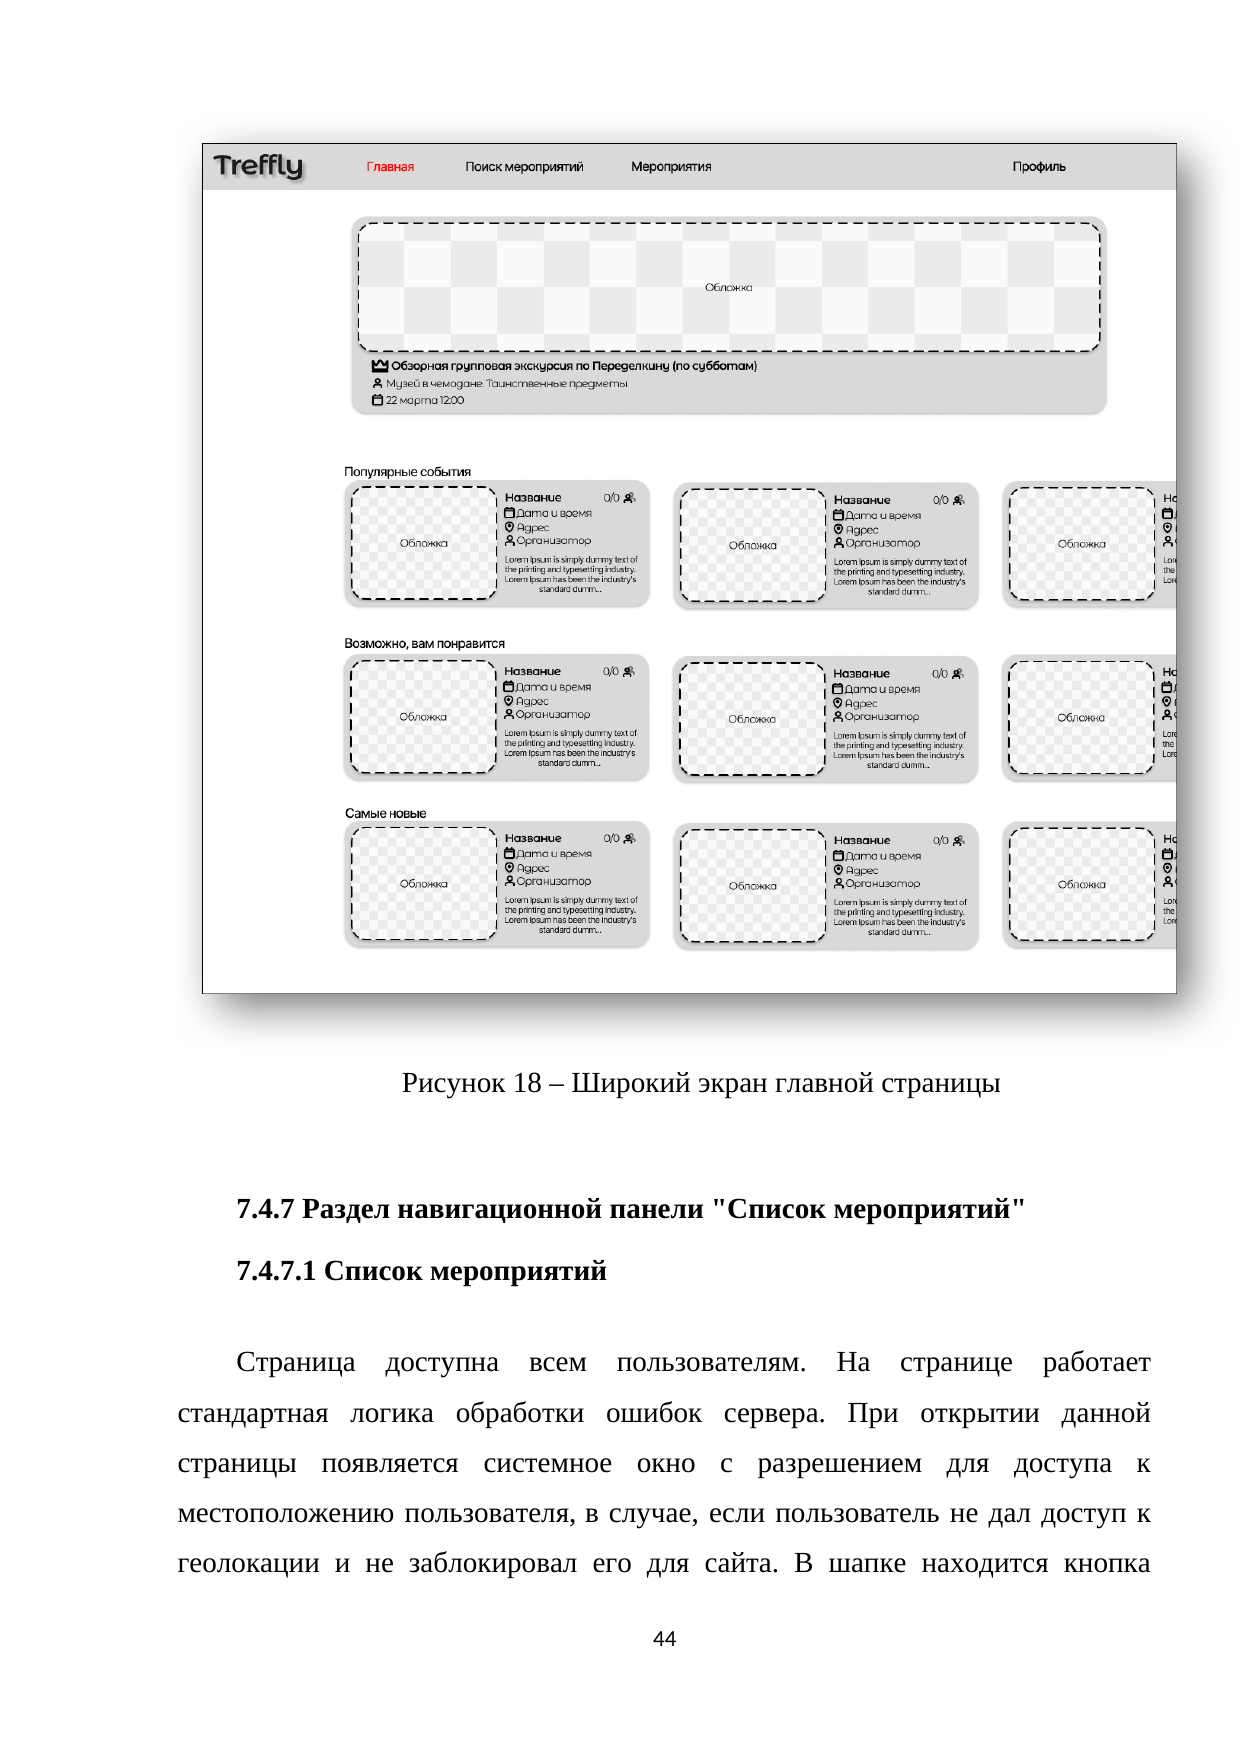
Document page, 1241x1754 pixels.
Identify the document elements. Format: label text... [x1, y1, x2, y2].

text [177, 1344, 1152, 1579]
picture [202, 143, 1177, 994]
list 7.4.7.1 Список мероприятий [236, 1253, 1152, 1287]
text Широкий экран главной страницы [251, 1065, 1152, 1099]
list 7.4.7 Раздел навигационной панели "Список мероприятий" [177, 1191, 1152, 1224]
